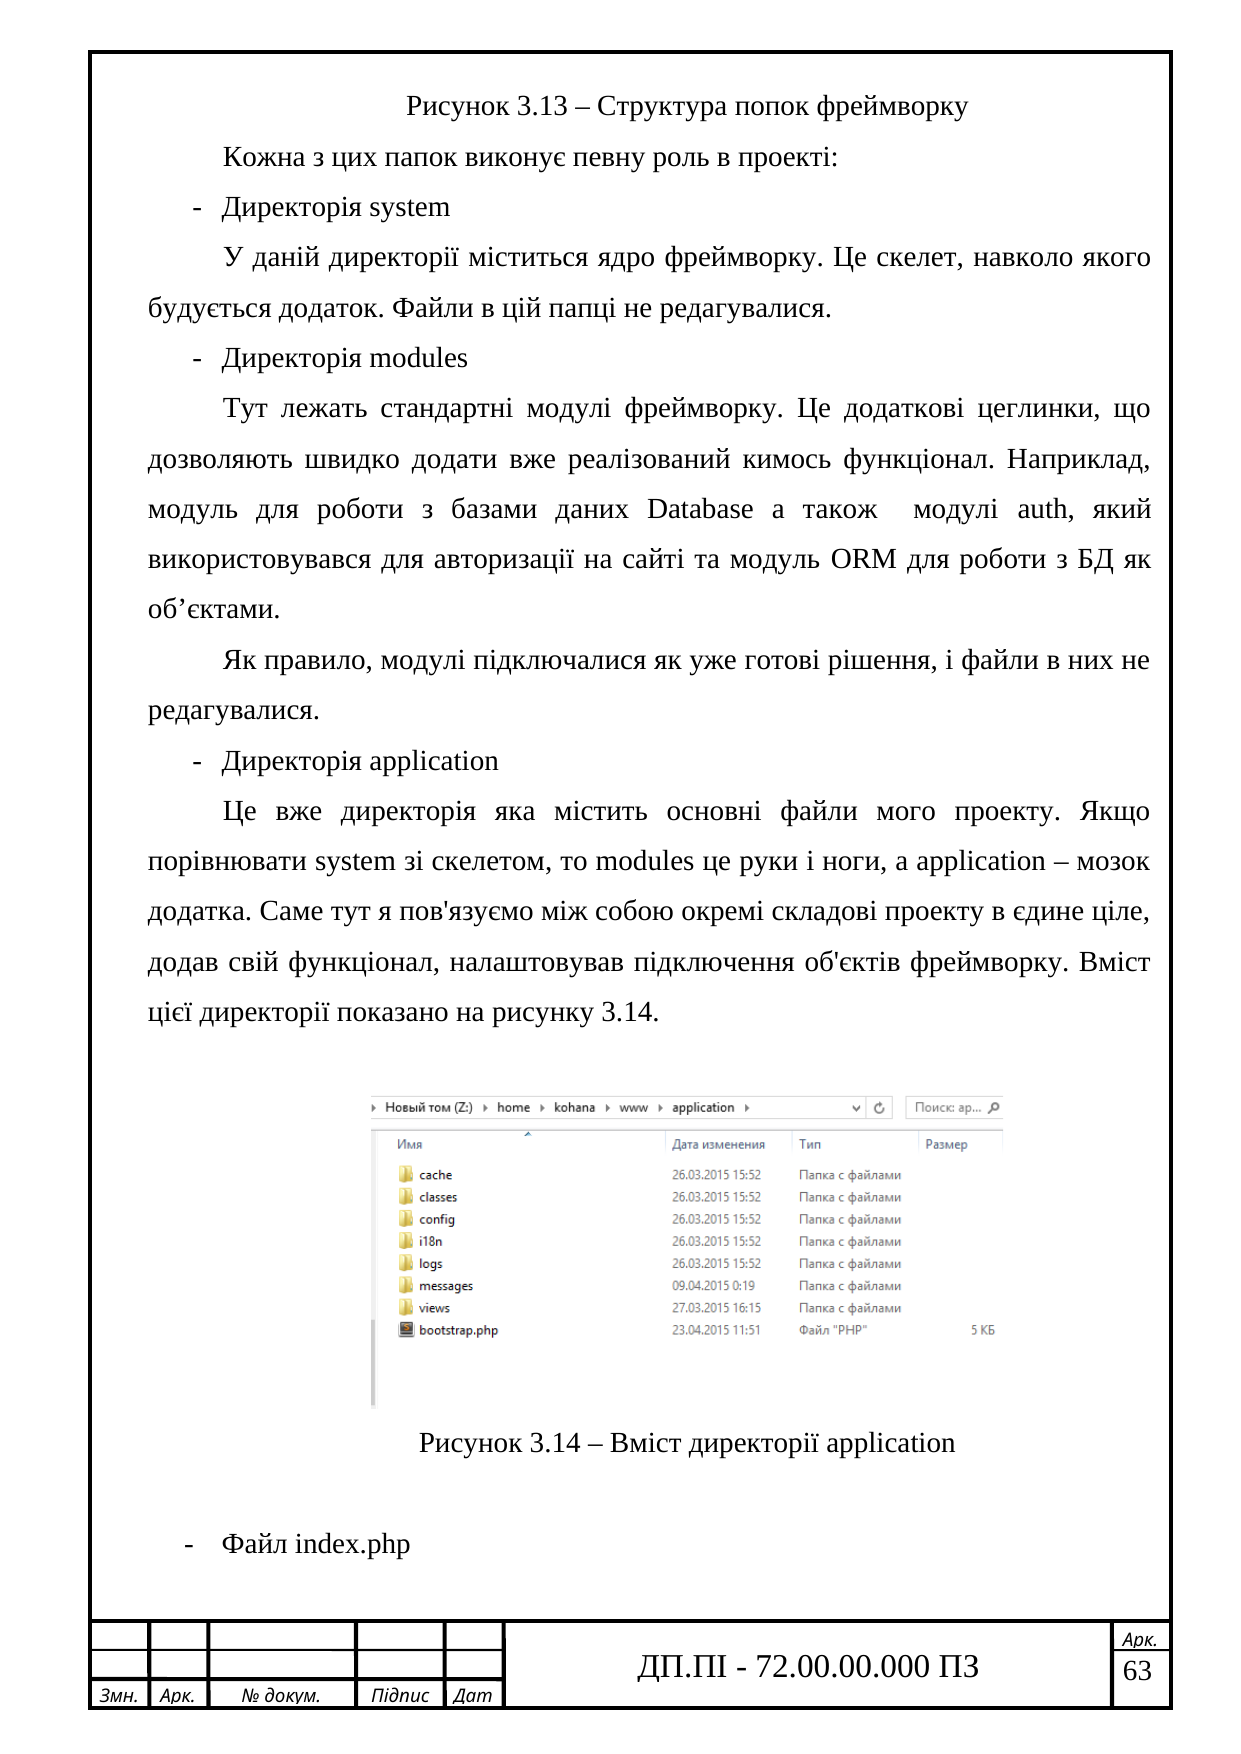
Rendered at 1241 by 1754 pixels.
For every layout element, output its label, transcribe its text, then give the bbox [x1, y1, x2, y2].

text Кожна з цих папок виконує певну роль в проекті: [148, 139, 1152, 172]
picture [371, 1094, 1004, 1409]
text Рисунок 3.14 – Вміст директорії apрlication [148, 1425, 1152, 1459]
list Директорія modules [192, 340, 1152, 374]
text Тут лежать стандартні модулі фреймворку. Це додаткові цеглинки, що дозволяють швидко додати вже реалізований кимось функціонал. Наприклад, модуль для роботи з базами даних Database а також модулі auth, який використовувався для авторизації на сайті та модуль ORM для роботи з БД як об’єктами. [148, 390, 1152, 625]
list Файл index.php [184, 1526, 1152, 1559]
list Директорія system [192, 189, 1152, 223]
text Рисунок 3.13 – Структура попок фреймворку [148, 88, 1152, 122]
text У даній директорії міститься ядро фреймворку. Це скелет, навколо якого будується додаток. Файли в цій папці не редагувалися. [148, 239, 1152, 323]
text Як правило, модулі підключалися як уже готові рішення, і файли в них не редагувалися. [148, 642, 1152, 726]
text Це вже директорія яка містить основні файли мого проекту. Якщо порівнювати system зі скелетом, то modules це руки і ноги, а application – мозок додатка. Саме тут я пов'язуємо між собою окремі складові проекту в єдине ціле, додав свій функціонал, налаштовував підключення об'єктів фреймворку. Вміст цієї директорії показано на рисунку 3.14. [148, 793, 1152, 1028]
list Директорія application [192, 743, 1152, 776]
